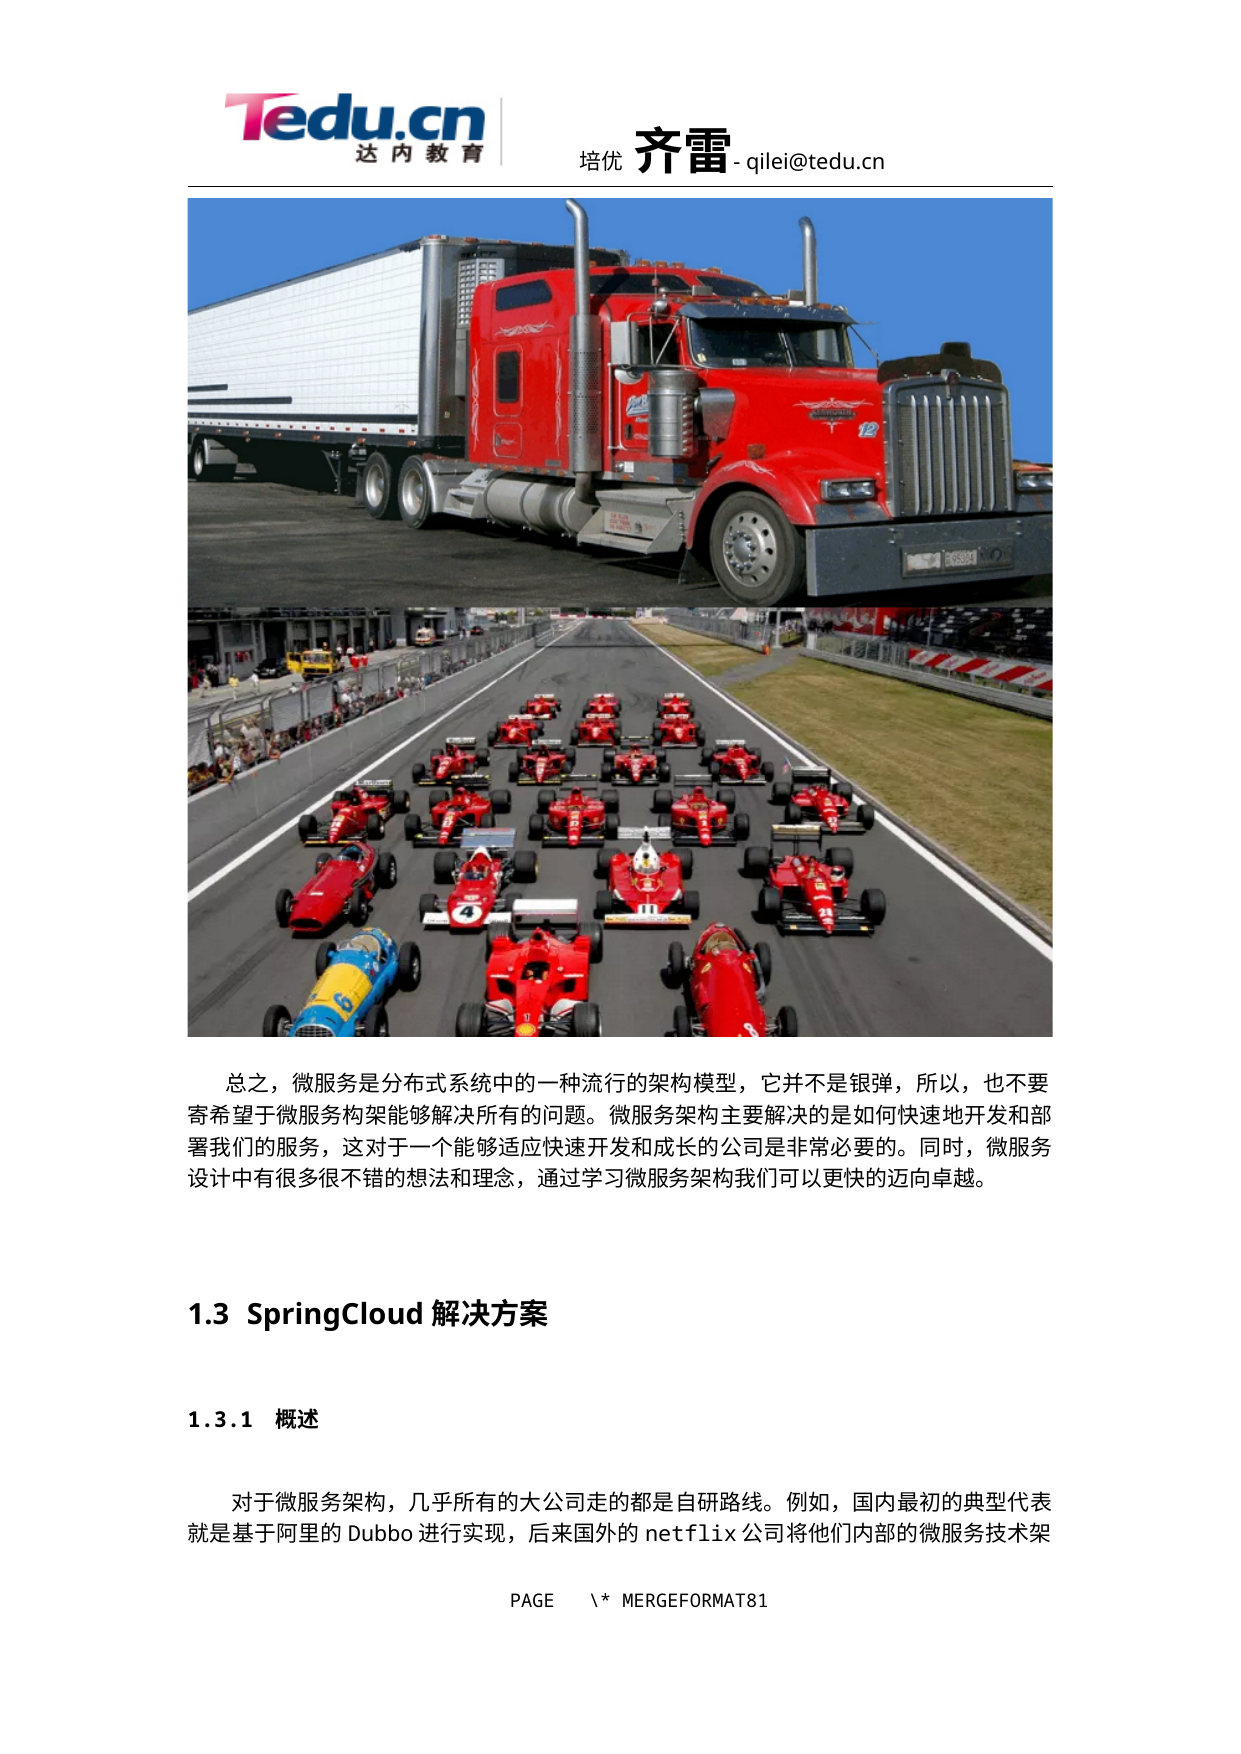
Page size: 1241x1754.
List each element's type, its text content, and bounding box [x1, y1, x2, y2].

picture [225, 88, 507, 170]
text 总之，微服务是分布式系统中的一种流行的架构模型，它并不是银弹，所以，也不要寄希望于微服务构架能够解决所有的问题。微服务架构主要解决的是如何快速地开发和部署我们的服务，这对于一个能够适应快速开发和成长的公司是非常必要的。同时，微服务设计中有很多很不错的想法和理念，通过学习微服务架构我们可以更快的迈向卓越。 [187, 1066, 1053, 1193]
subtitle 概述 [187, 1402, 1053, 1434]
picture [187, 198, 1053, 1037]
text 对于微服务架构，几乎所有的大公司走的都是自研路线。例如，国内最初的典型代表就是基于阿里的Dubbo进行实现，后来国外的netflix公司将他们内部的微服务技术架构进行了开源，在互联网行业产生了很大的影响力，然后接着就被整合到了spring社区，变成了spring cloud项目。 [187, 1484, 1053, 1548]
subtitle SpringCloud 解决方案 [187, 1279, 1053, 1344]
